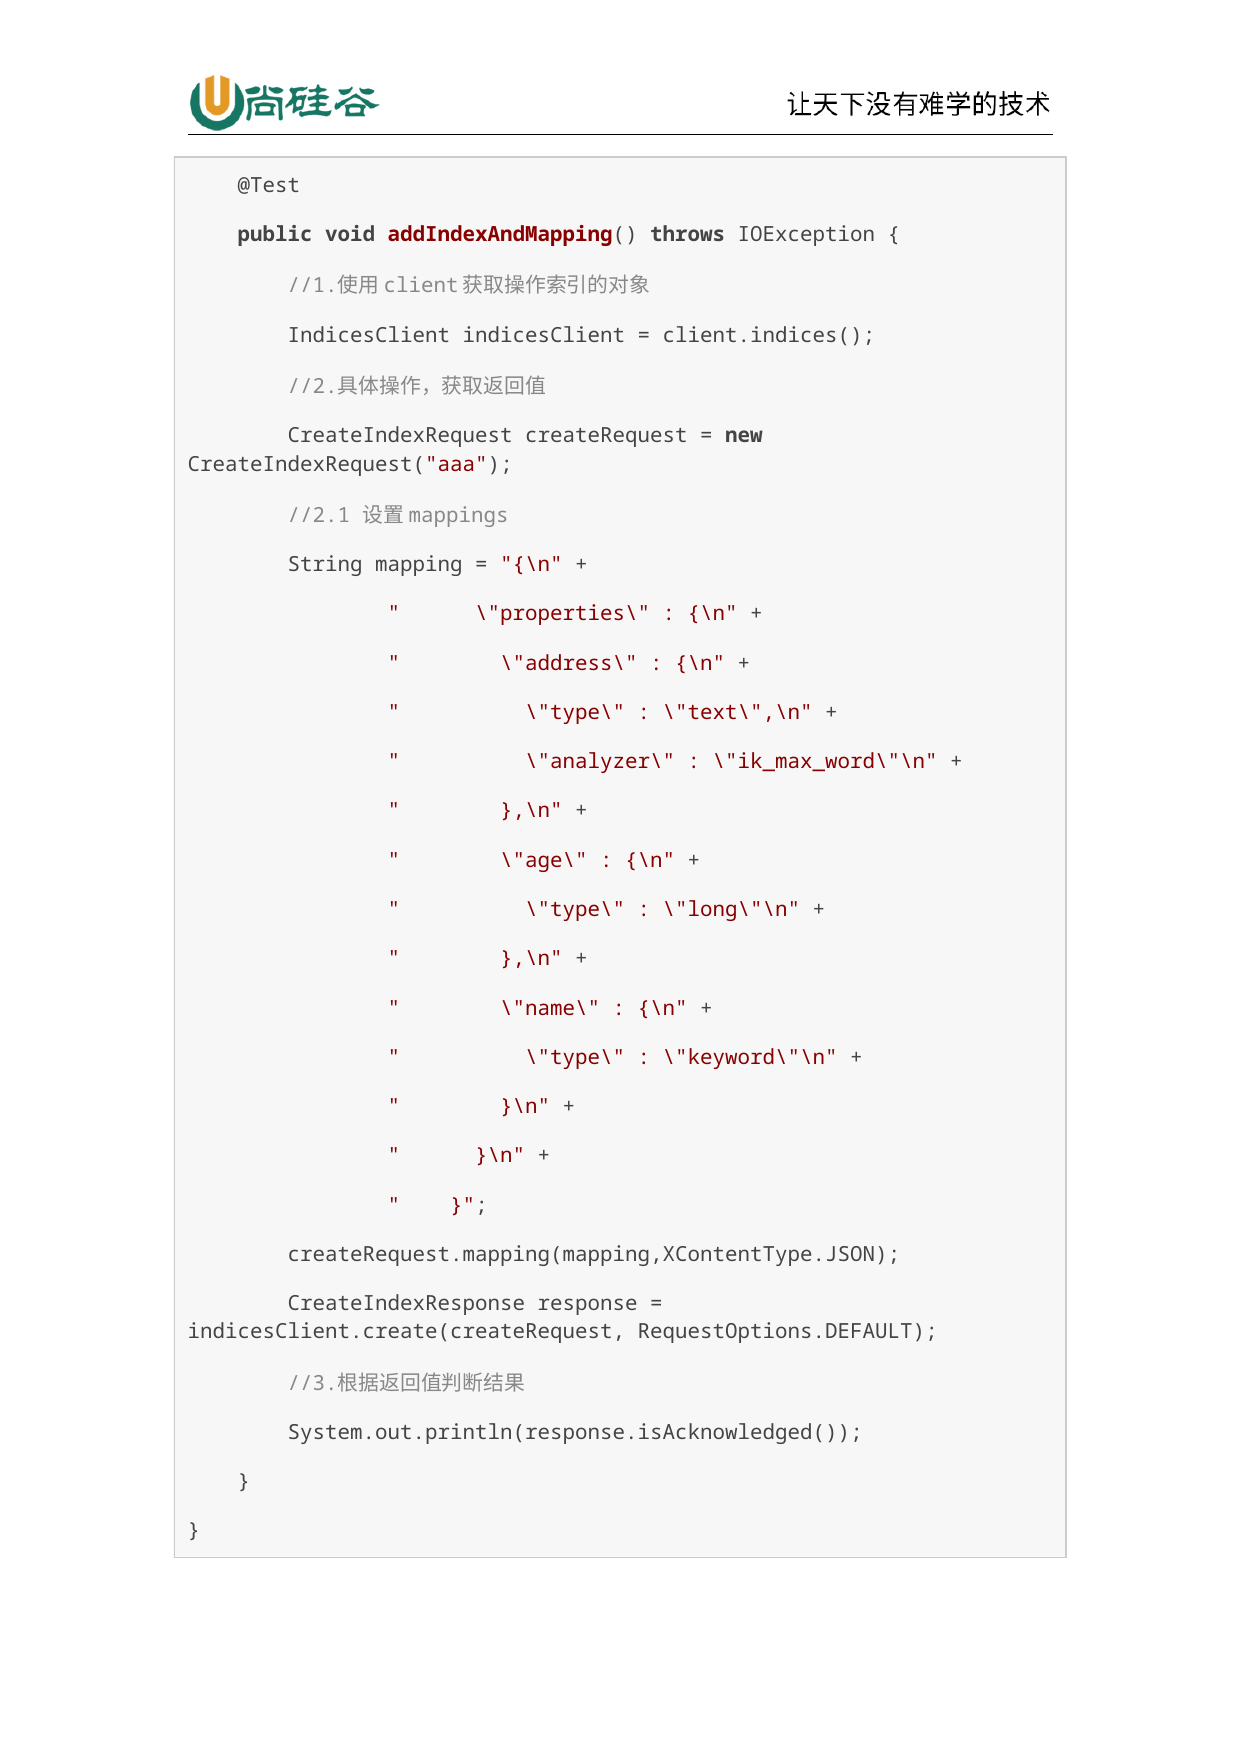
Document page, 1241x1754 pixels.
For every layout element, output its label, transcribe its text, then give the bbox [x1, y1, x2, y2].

text " \"properties\" : {\n" + [175, 584, 1065, 627]
text " },\n" + [175, 781, 1065, 824]
text createRequest.mapping(mapping,XContentType.JSON); [175, 1225, 1065, 1267]
text public void addIndexAndMapping() throws IOException { [175, 205, 1065, 248]
text } [175, 1502, 1065, 1557]
text //2.具体操作，获取返回值 [175, 355, 1065, 399]
text " },\n" + [175, 929, 1065, 972]
text System.out.println(response.isAcknowledged()); [175, 1403, 1065, 1446]
text " }"; [175, 1176, 1065, 1218]
text " }\n" + [175, 1077, 1065, 1119]
text " \"type\" : \"keyword\"\n" + [175, 1028, 1065, 1070]
text //1.使用client获取操作索引的对象 [175, 255, 1065, 299]
text @Test [175, 158, 1065, 199]
text " }\n" + [175, 1126, 1065, 1169]
text String mapping = "{\n" + [175, 535, 1065, 578]
text " \"address\" : {\n" + [175, 634, 1065, 676]
text " \"analyzer\" : \"ik_max_word\"\n" + [175, 732, 1065, 775]
text " \"type\" : \"long\"\n" + [175, 880, 1065, 922]
text CreateIndexRequest createRequest = new CreateIndexRequest("aaa"); [175, 406, 1065, 477]
picture [187, 73, 1053, 132]
text " \"age\" : {\n" + [175, 831, 1065, 873]
text //2.1 设置mappings [175, 484, 1065, 528]
text } [175, 1452, 1065, 1495]
text //3.根据返回值判断结果 [175, 1352, 1065, 1396]
text IndicesClient indicesClient = client.indices(); [175, 306, 1065, 348]
text " \"type\" : \"text\",\n" + [175, 683, 1065, 725]
text CreateIndexResponse response = indicesClient.create(createRequest, RequestOptions.DEFAULT); [175, 1274, 1065, 1345]
text " \"name\" : {\n" + [175, 978, 1065, 1021]
